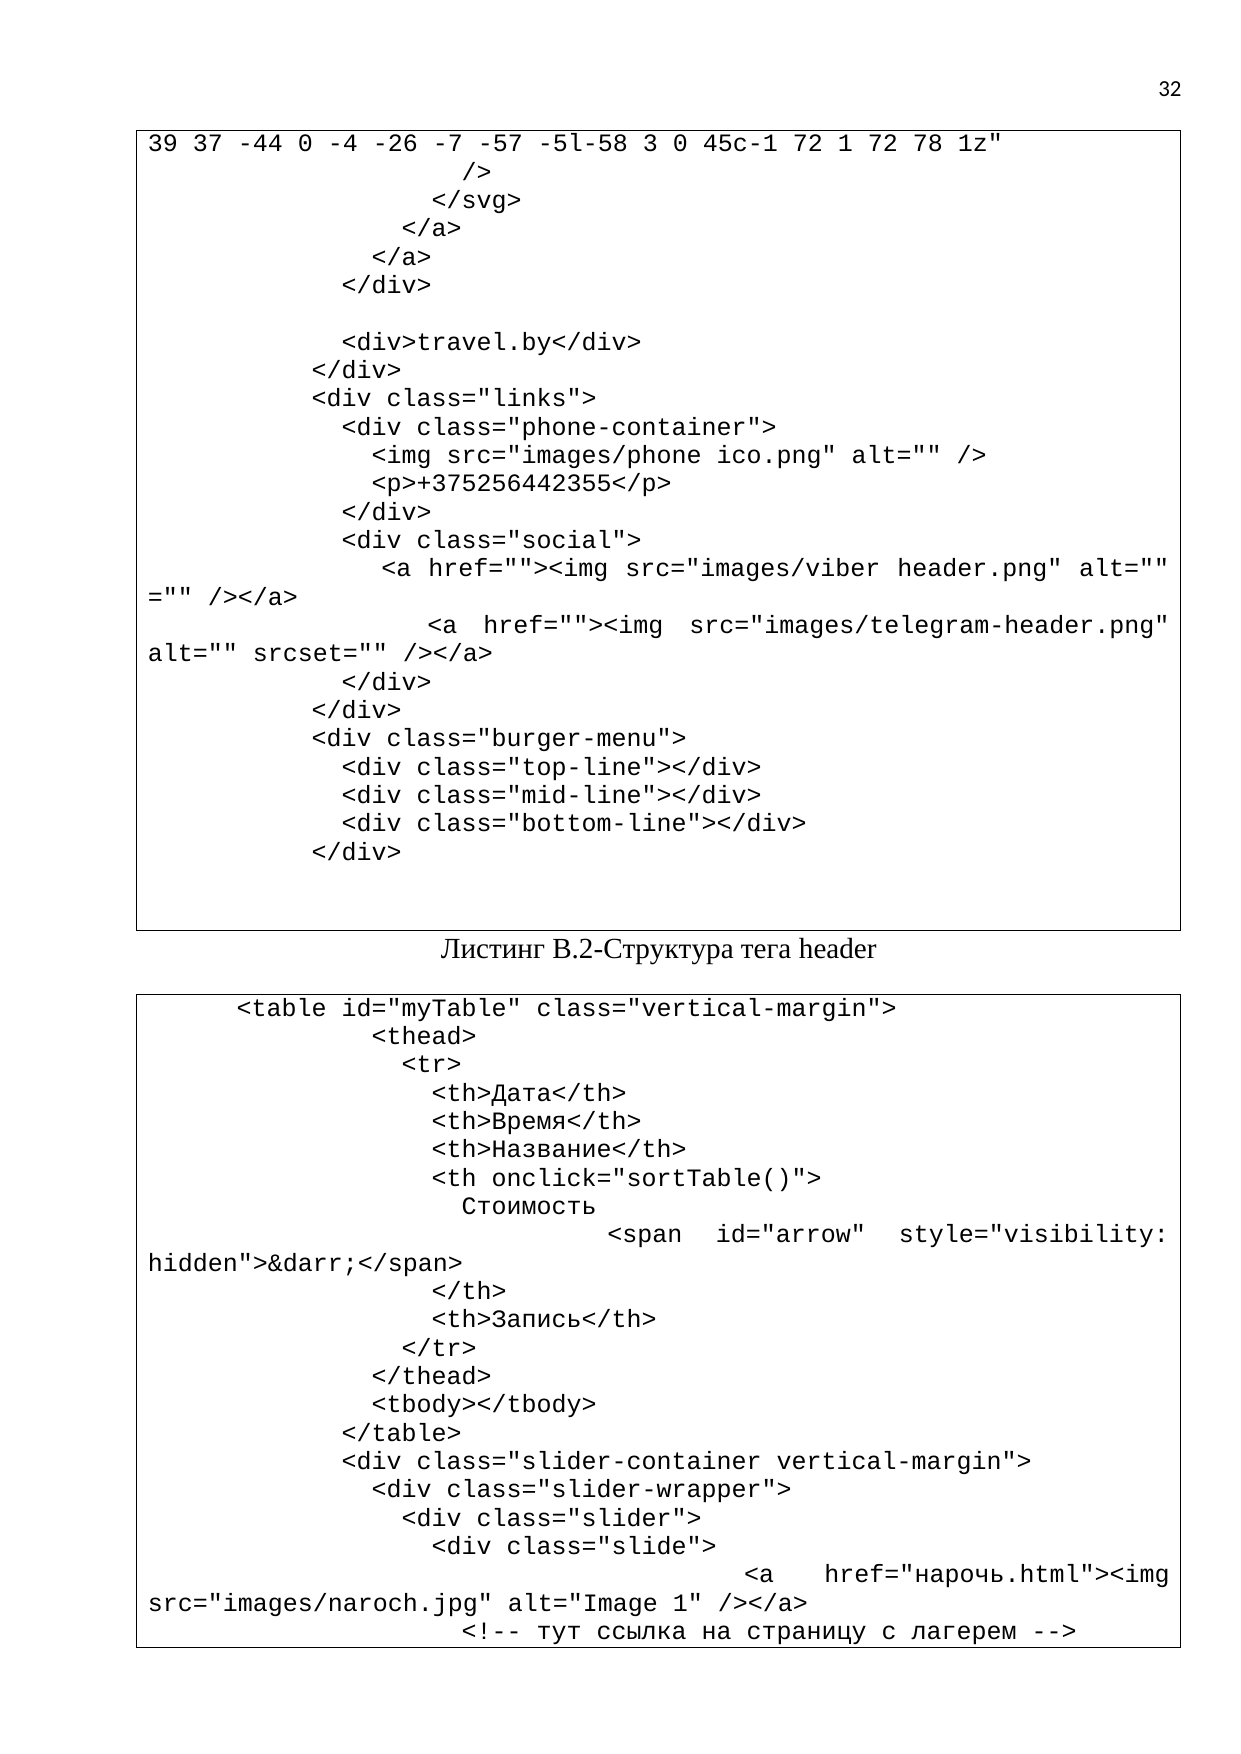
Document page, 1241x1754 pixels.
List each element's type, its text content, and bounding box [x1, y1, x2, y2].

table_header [137, 131, 1180, 930]
text Листинг В.2-Структура тега header [136, 931, 1181, 965]
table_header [137, 995, 1180, 1647]
